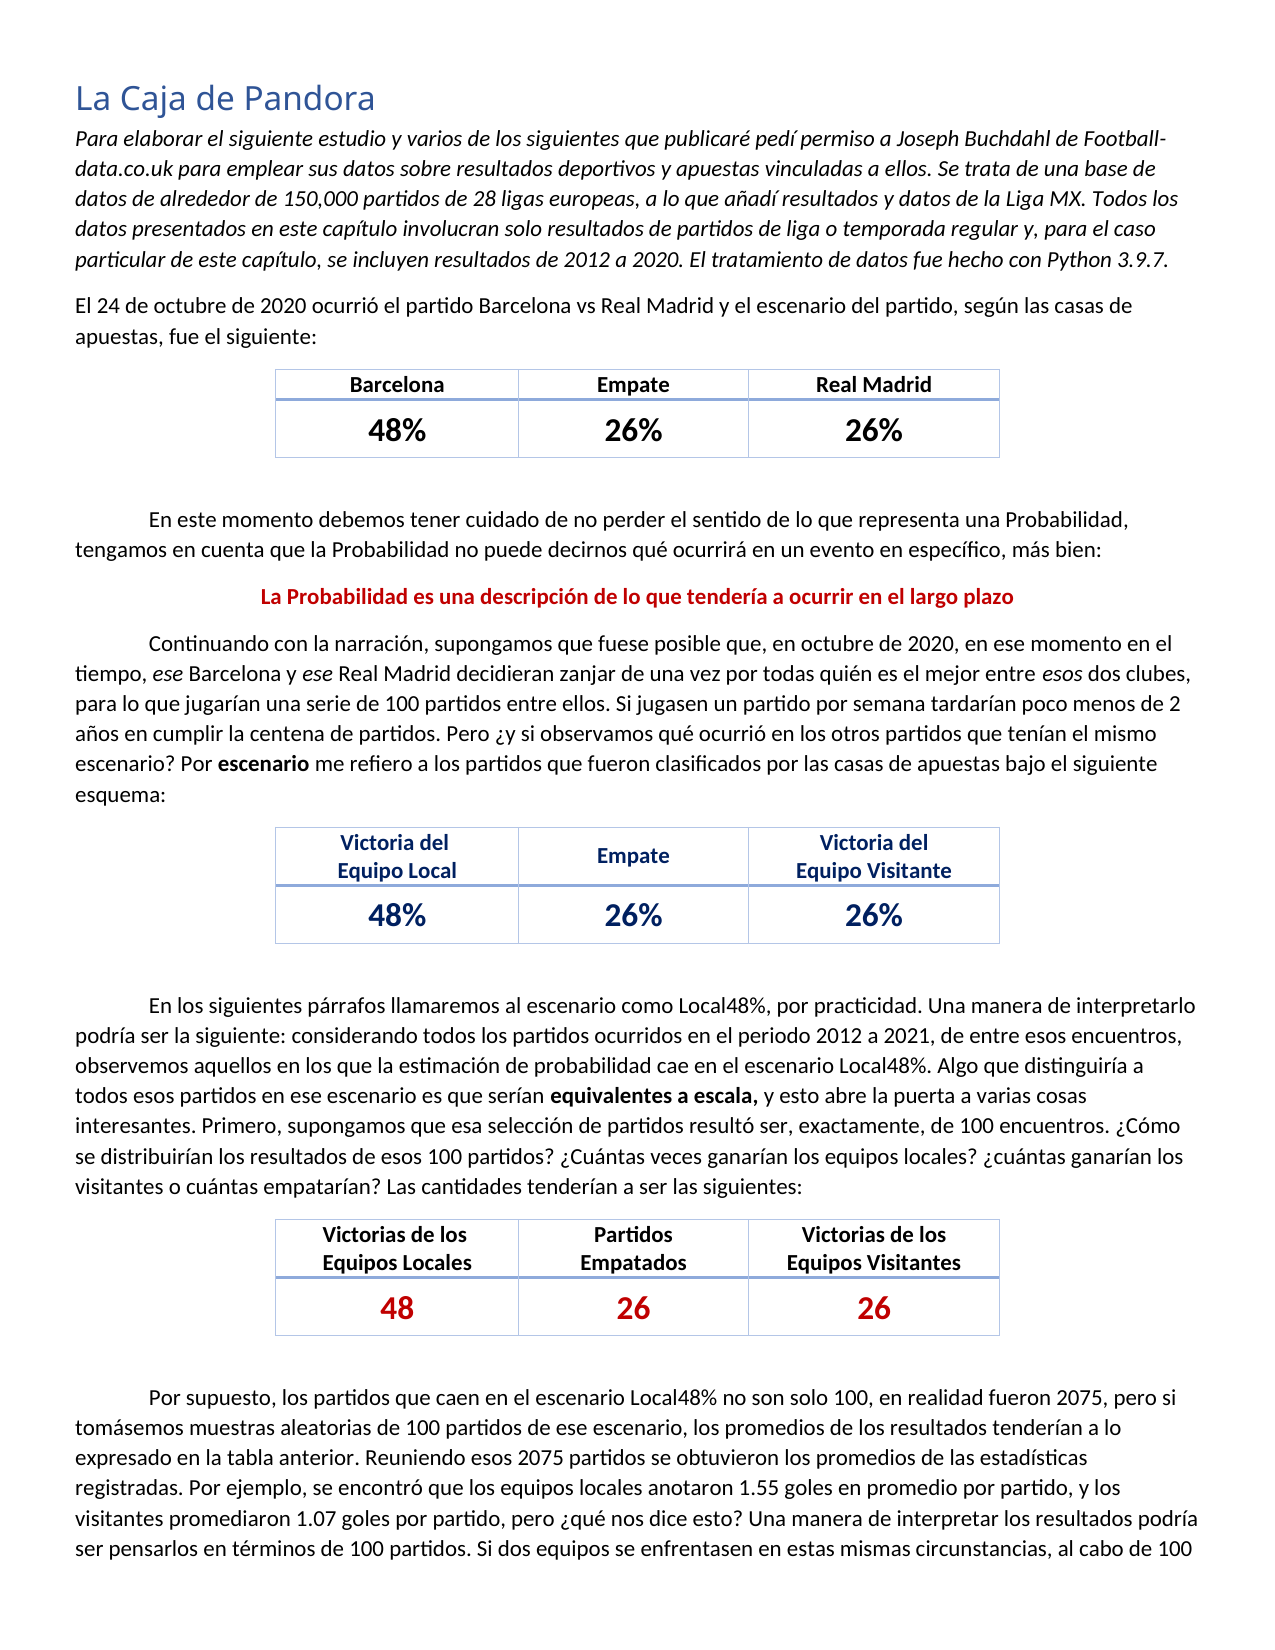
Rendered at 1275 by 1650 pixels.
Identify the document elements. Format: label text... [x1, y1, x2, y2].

table_header Victoria del Equipo Local [276, 828, 518, 884]
table_cell 26% [749, 401, 999, 457]
table_header Empate [519, 370, 748, 398]
table_header Victorias de los Equipos Visitantes [749, 1220, 999, 1276]
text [75, 1383, 1200, 1562]
table_header Barcelona [276, 370, 518, 398]
text Continuando con la narración, supongamos que fuese posible que, en octubre de 2020, en ese momento en el tiempo, ese Barcelona y ese Real Madrid decidieran zanjar de una vez por todas quién es el mejor entre esos dos clubes, para lo que jugarían una serie de 100 partidos entre ellos. Si jugasen un partido por semana tardarían poco menos de 2 años en cumplir la centena de partidos. Pero ¿y si observamos qué ocurrió en los otros partidos que tenían el mismo escenario? Por escenario me refiero a los partidos que fueron clasificados por las casas de apuestas bajo el siguiente esquema: [75, 629, 1200, 808]
text El 24 de octubre de 2020 ocurrió el partido Barcelona vs Real Madrid y el escenario del partido, según las casas de apuestas, fue el siguiente: [75, 292, 1200, 350]
subtitle La Caja de Pandora [75, 75, 1200, 120]
table_cell 26 [749, 1279, 999, 1335]
table_cell 48% [276, 401, 518, 457]
table_cell 26% [749, 887, 999, 943]
text Para elaborar el siguiente estudio y varios de los siguientes que publicaré pedí permiso a Joseph Buchdahl de Football-data.co.uk para emplear sus datos sobre resultados deportivos y apuestas vinculadas a ellos. Se trata de una base de datos de alrededor de 150,000 partidos de 28 ligas europeas, a lo que añadí resultados y datos de la Liga MX. Todos los datos presentados en este capítulo involucran solo resultados de partidos de liga o temporada regular y, para el caso particular de este capítulo, se incluyen resultados de 2012 a 2020. El tratamiento de datos fue hecho con Python 3.9.7. [75, 124, 1200, 273]
text En este momento debemos tener cuidado de no perder el sentido de lo que representa una Probabilidad, tengamos en cuenta que la Probabilidad no puede decirnos qué ocurrirá en un evento en específico, más bien: [75, 505, 1200, 563]
table_header Empate [519, 828, 748, 884]
table_header Victoria del Equipo Visitante [749, 828, 999, 884]
table_header Partidos Empatados [519, 1220, 748, 1276]
table_cell 26% [519, 887, 748, 943]
table_cell 26 [519, 1279, 748, 1335]
table_cell 26% [519, 401, 748, 457]
text La Probabilidad es una descripción de lo que tendería a ocurrir en el largo plazo [75, 582, 1200, 610]
text En los siguientes párrafos llamaremos al escenario como Local48%, por practicidad. Una manera de interpretarlo podría ser la siguiente: considerando todos los partidos ocurridos en el periodo 2012 a 2021, de entre esos encuentros, observemos aquellos en los que la estimación de probabilidad cae en el escenario Local48%. Algo que distinguiría a todos esos partidos en ese escenario es que serían equivalentes a escala, y esto abre la puerta a varias cosas interesantes. Primero, supongamos que esa selección de partidos resultó ser, exactamente, de 100 encuentros. ¿Cómo se distribuirían los resultados de esos 100 partidos? ¿Cuántas veces ganarían los equipos locales? ¿cuántas ganarían los visitantes o cuántas empatarían? Las cantidades tenderían a ser las siguientes: [75, 991, 1200, 1200]
table_header Real Madrid [749, 370, 999, 398]
table_cell 48 [276, 1279, 518, 1335]
table_header Victorias de los Equipos Locales [276, 1220, 518, 1276]
table_cell 48% [276, 887, 518, 943]
